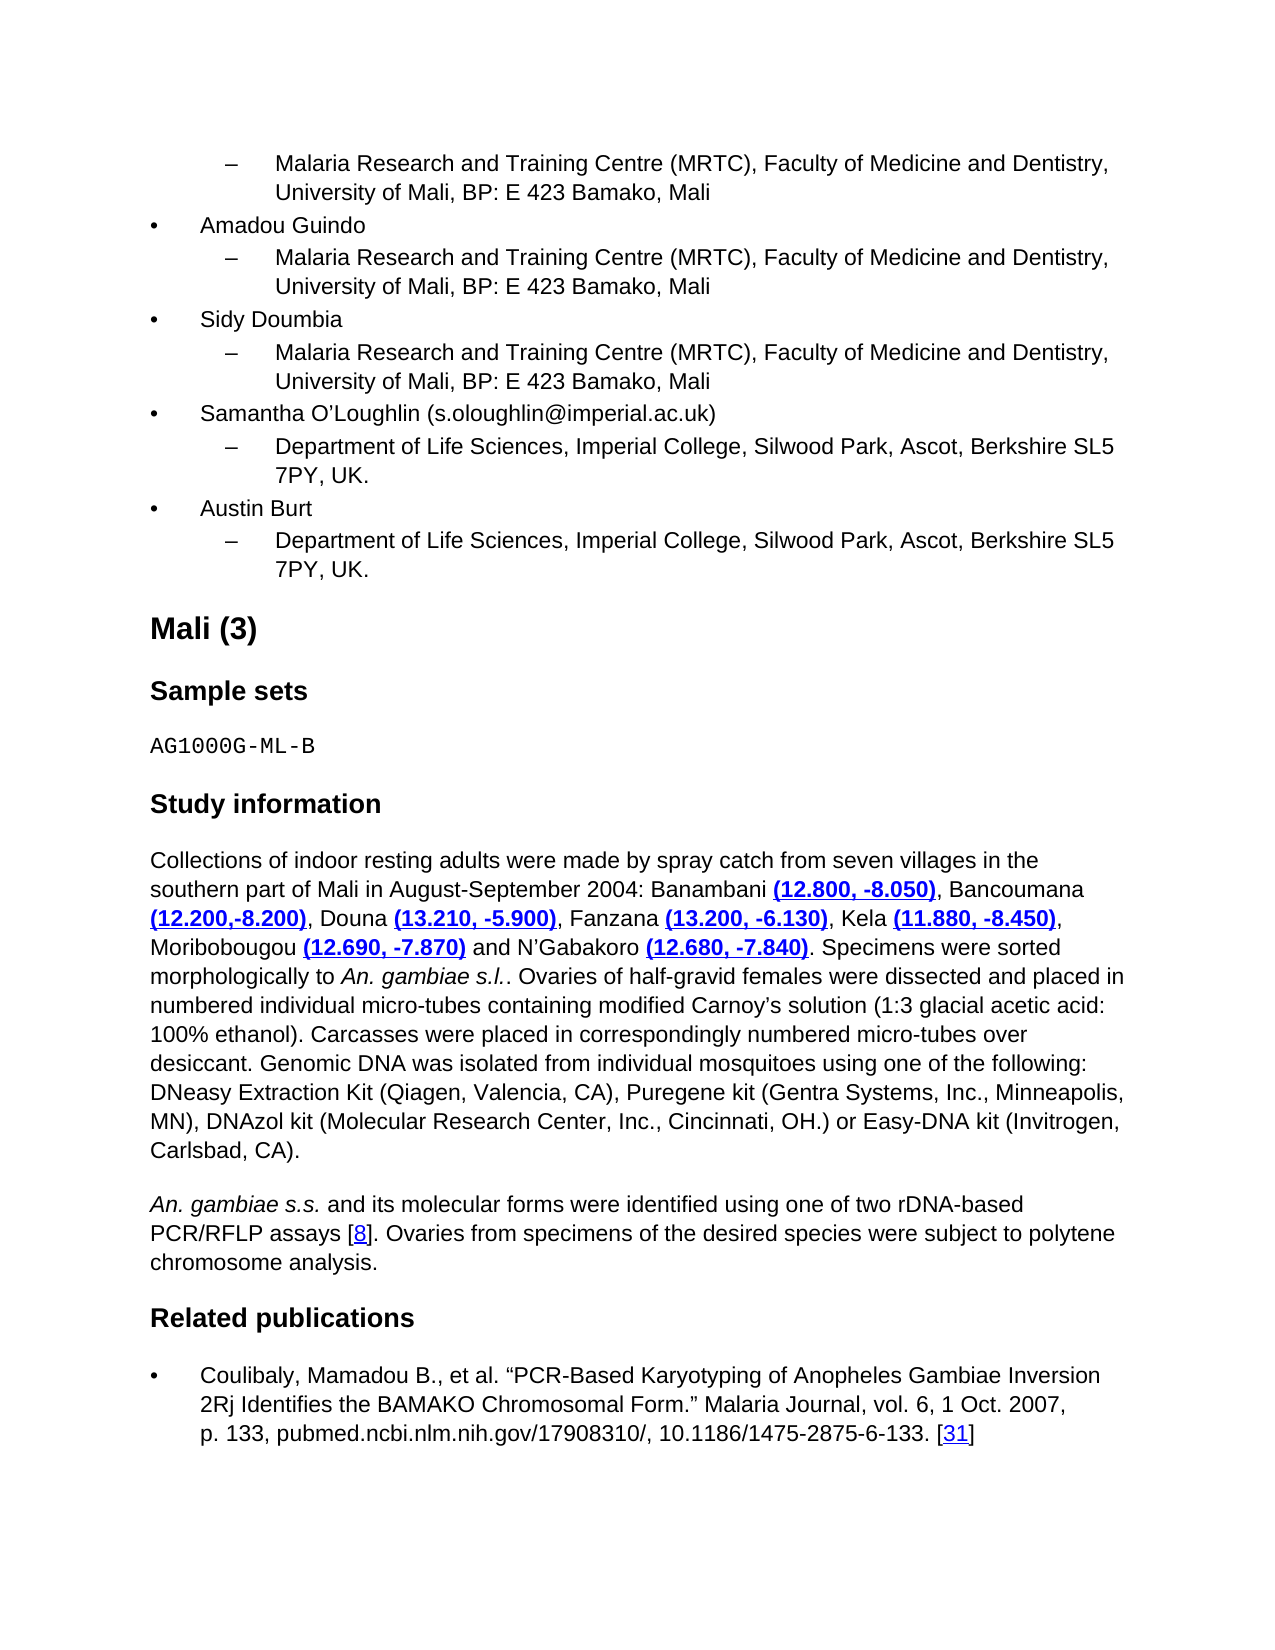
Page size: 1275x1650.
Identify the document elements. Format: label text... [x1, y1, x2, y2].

list Coulibaly, Mamadou B., et al. “PCR-Based Karyotyping of Anopheles Gambiae Inversion 2Rj Identifies the BAMAKO Chromosomal Form.” Malaria Journal, vol. 6, 1 Oct. 2007, p. 133, pubmed.ncbi.nlm.nih.gov/17908310/, 10.1186/1475-2875-6-133. [31] [150, 1362, 1125, 1446]
list Department of Life Sciences, Imperial College, Silwood Park, Ascot, Berkshire SL5 7PY, UK. [225, 433, 1125, 488]
list Austin Burt [150, 495, 1125, 521]
text An. gambiae s.s. and its molecular forms were identified using one of two rDNA-based PCR/RFLP assays [8]. Ovaries from specimens of the desired species were subject to polytene chromosome analysis. [150, 1191, 1125, 1275]
subtitle Study information [150, 788, 1125, 819]
subtitle Related publications [150, 1302, 1125, 1334]
list Amadou Guindo [150, 212, 1125, 238]
subtitle Sample sets [150, 675, 1125, 706]
subtitle Mali (3) [150, 610, 1125, 646]
list Sidy Doumbia [150, 306, 1125, 332]
list Malaria Research and Training Centre (MRTC), Faculty of Medicine and Dentistry, University of Mali, BP: E 423 Bamako, Mali [225, 150, 1125, 205]
list Samantha O’Loughlin (s.oloughlin@imperial.ac.uk) [150, 400, 1125, 427]
list Malaria Research and Training Centre (MRTC), Faculty of Medicine and Dentistry, University of Mali, BP: E 423 Bamako, Mali [225, 244, 1125, 300]
text Collections of indoor resting adults were made by spray catch from seven villages in the southern part of Mali in August-September 2004: Banambani (12.800, -8.050), Bancoumana (12.200,-8.200), Douna (13.210, -5.900), Fanzana (13.200, -6.130), Kela (11.880, -8.450), Moribobougou (12.690, -7.870) and N’Gabakoro (12.680, -7.840). Specimens were sorted morphologically to An. gambiae s.l.. Ovaries of half-gravid females were dissected and placed in numbered individual micro-tubes containing modified Carnoy’s solution (1:3 glacial acetic acid: 100% ethanol). Carcasses were placed in correspondingly numbered micro-tubes over desiccant. Genomic DNA was isolated from individual mosquitoes using one of the following: DNeasy Extraction Kit (Qiagen, Valencia, CA), Puregene kit (Gentra Systems, Inc., Minneapolis, MN), DNAzol kit (Molecular Research Center, Inc., Cincinnati, OH.) or Easy-DNA kit (Invitrogen, Carlsbad, CA). [150, 847, 1125, 1163]
list Department of Life Sciences, Imperial College, Silwood Park, Ascot, Berkshire SL5 7PY, UK. [225, 527, 1125, 583]
list Malaria Research and Training Centre (MRTC), Faculty of Medicine and Dentistry, University of Mali, BP: E 423 Bamako, Mali [225, 339, 1125, 394]
text AG1000G-ML-B [150, 734, 1125, 760]
